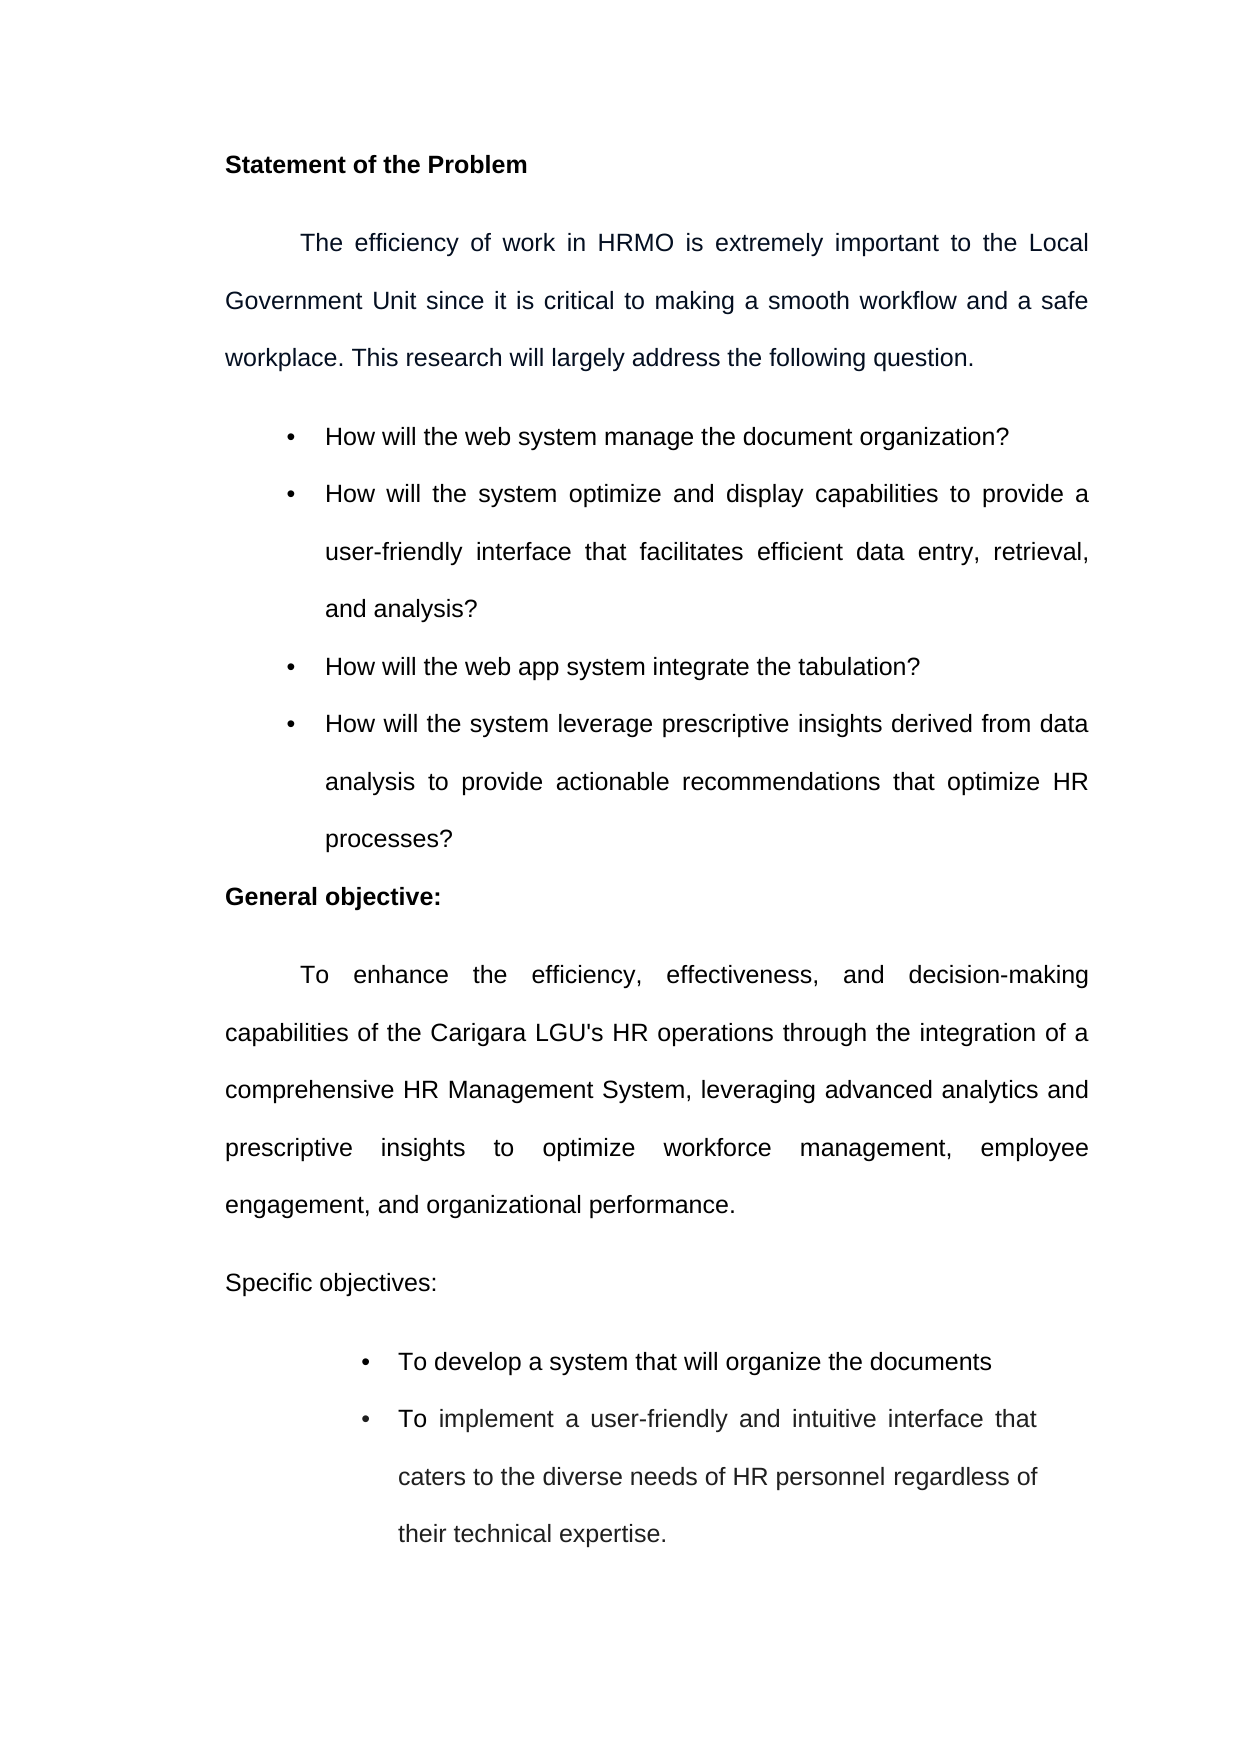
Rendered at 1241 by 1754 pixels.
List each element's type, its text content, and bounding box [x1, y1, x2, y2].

text General objective: [225, 882, 1090, 910]
list How will the web app system integrate the tabulation? [286, 652, 1090, 680]
list To develop a system that will organize the documents [361, 1347, 1075, 1375]
text To enhance the efficiency, effectiveness, and decision-making capabilities of the Carigara LGU's HR operations through the integration of a comprehensive HR Management System, leveraging advanced analytics and prescriptive insights to optimize workforce management, employee engagement, and organizational performance. [225, 960, 1090, 1219]
list To implement a user-friendly and intuitive interface that caters to the diverse needs of HR personnel regardless of their technical expertise. [361, 1404, 1038, 1548]
list How will the system optimize and display capabilities to provide a user-friendly interface that facilitates efficient data entry, retrieval, and analysis? [286, 479, 1090, 623]
list How will the web system manage the document organization? [286, 422, 1090, 450]
text The efficiency of work in HRMO is extremely important to the Local Government Unit since it is critical to making a smooth workflow and a safe workplace. This research will largely address the following question. [225, 228, 1090, 286]
text Specific objectives: [225, 1268, 1090, 1297]
list How will the system leverage prescriptive insights derived from data analysis to provide actionable recommendations that optimize HR processes? [286, 709, 1090, 853]
text Statement of the Problem [225, 150, 1090, 179]
text The efficiency of work in HRMO is extremely important to the Local Government Unit since it is critical to making a smooth workflow and a safe workplace. This research will largely address the following question. [225, 314, 1090, 372]
